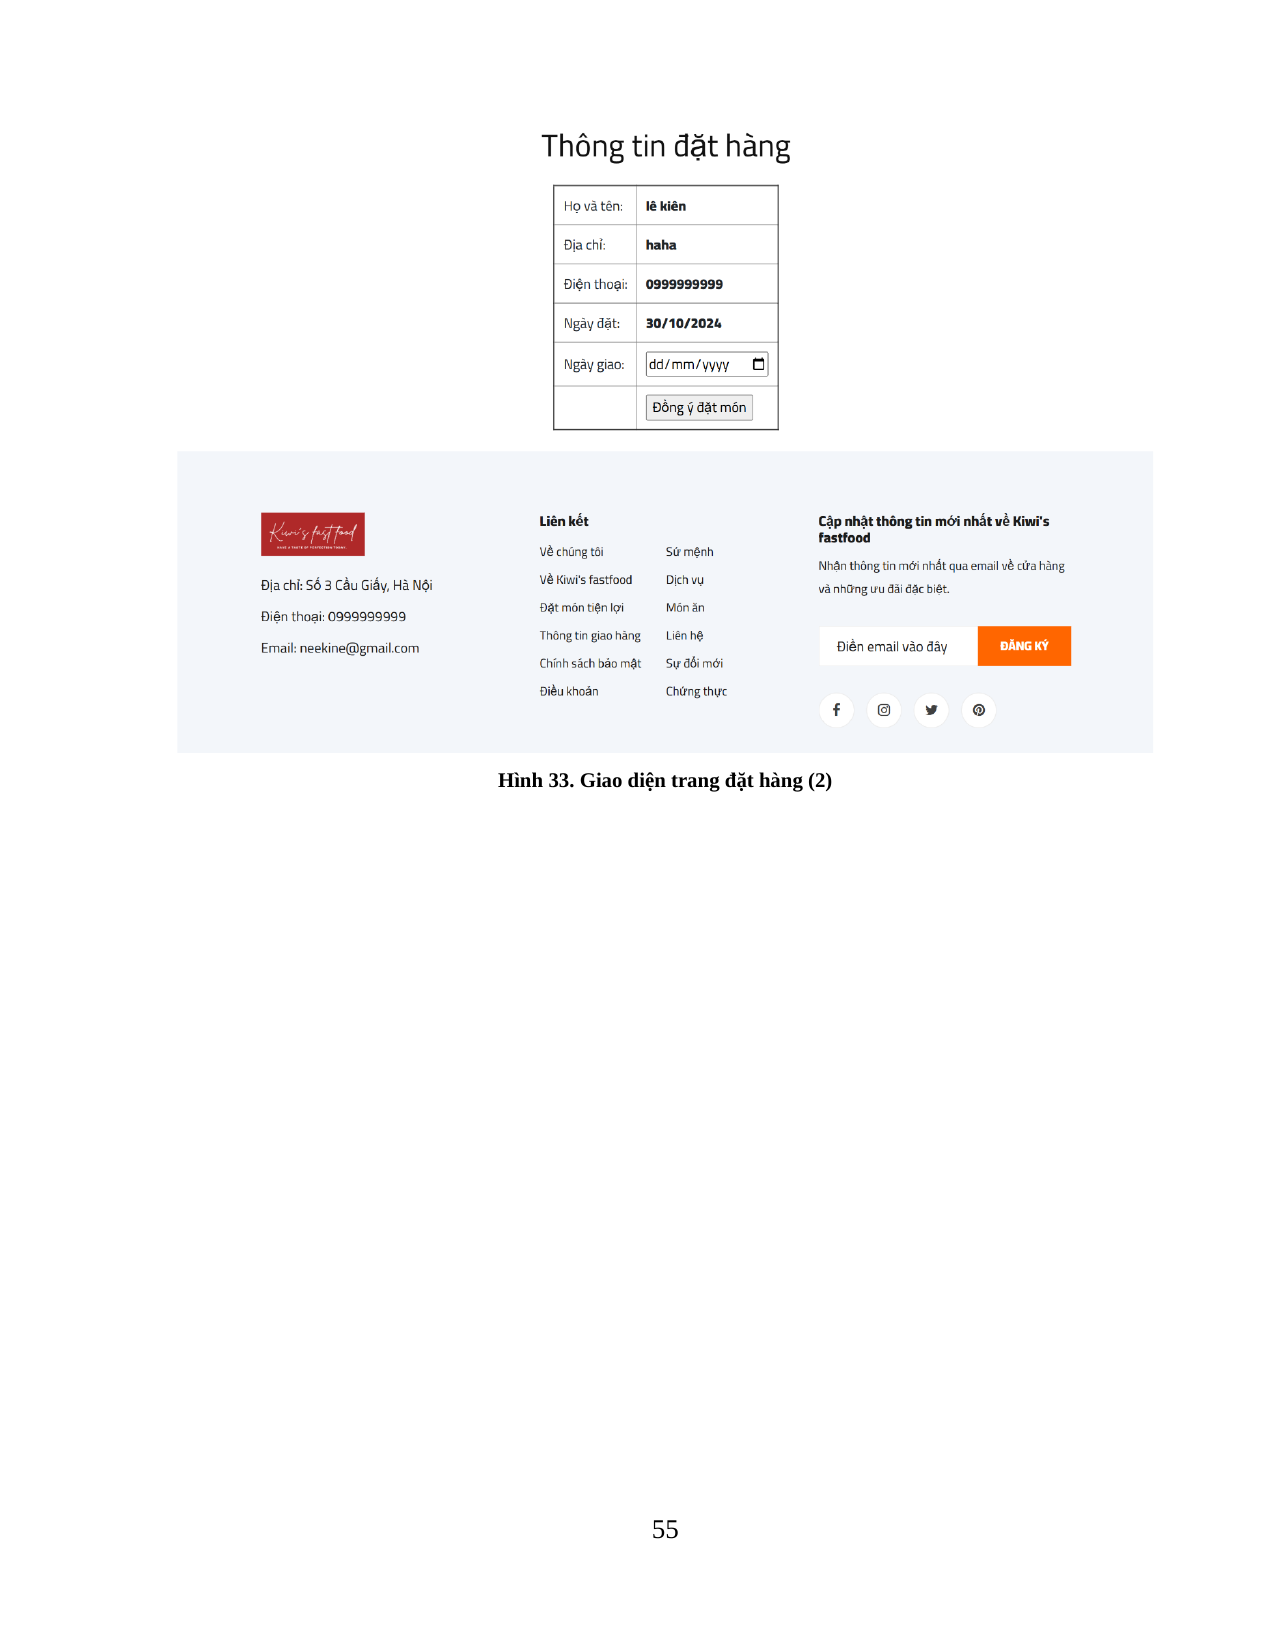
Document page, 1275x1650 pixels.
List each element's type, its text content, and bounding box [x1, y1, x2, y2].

picture [177, 118, 1154, 753]
